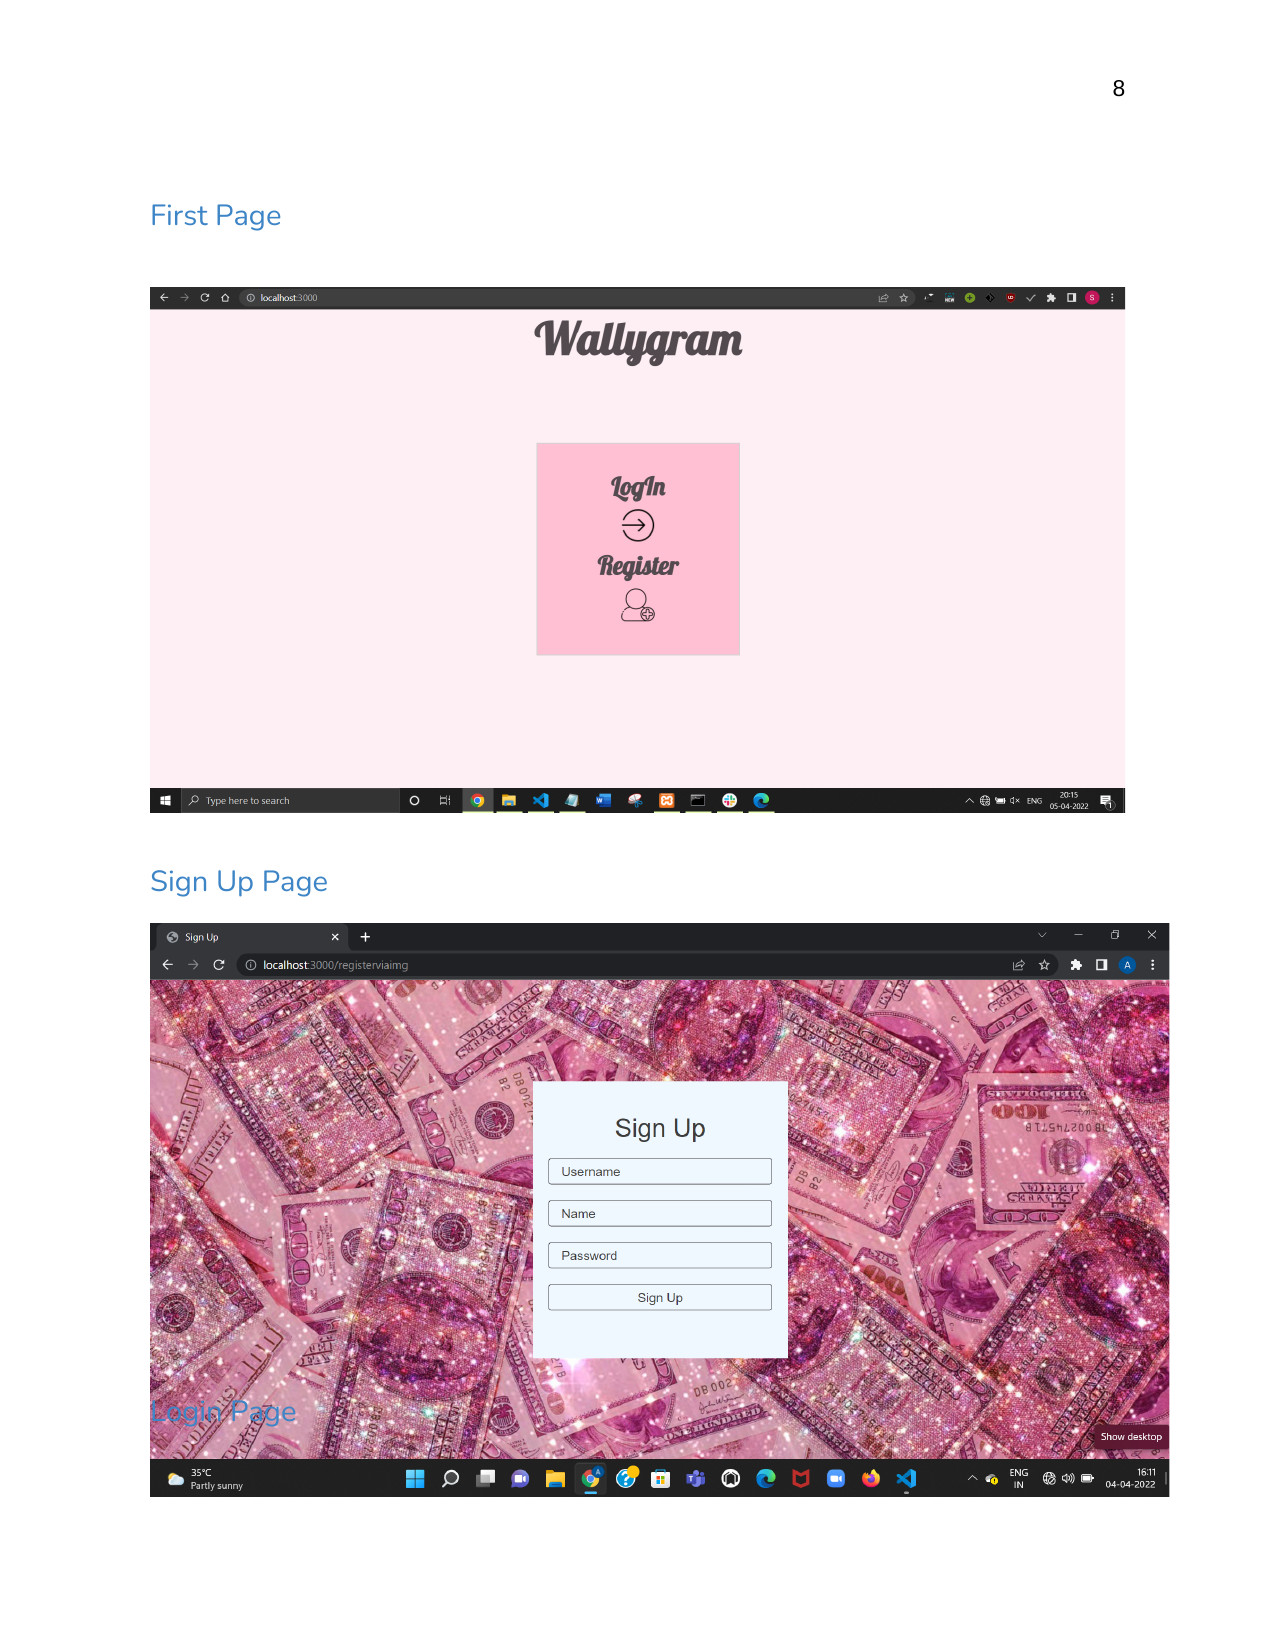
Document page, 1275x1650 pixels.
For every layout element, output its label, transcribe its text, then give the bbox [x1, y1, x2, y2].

text Sign Up Page [150, 862, 1125, 902]
picture [150, 923, 1170, 1497]
text First Page [150, 196, 1125, 236]
text Login Page [150, 1392, 1125, 1431]
picture [150, 287, 1125, 813]
